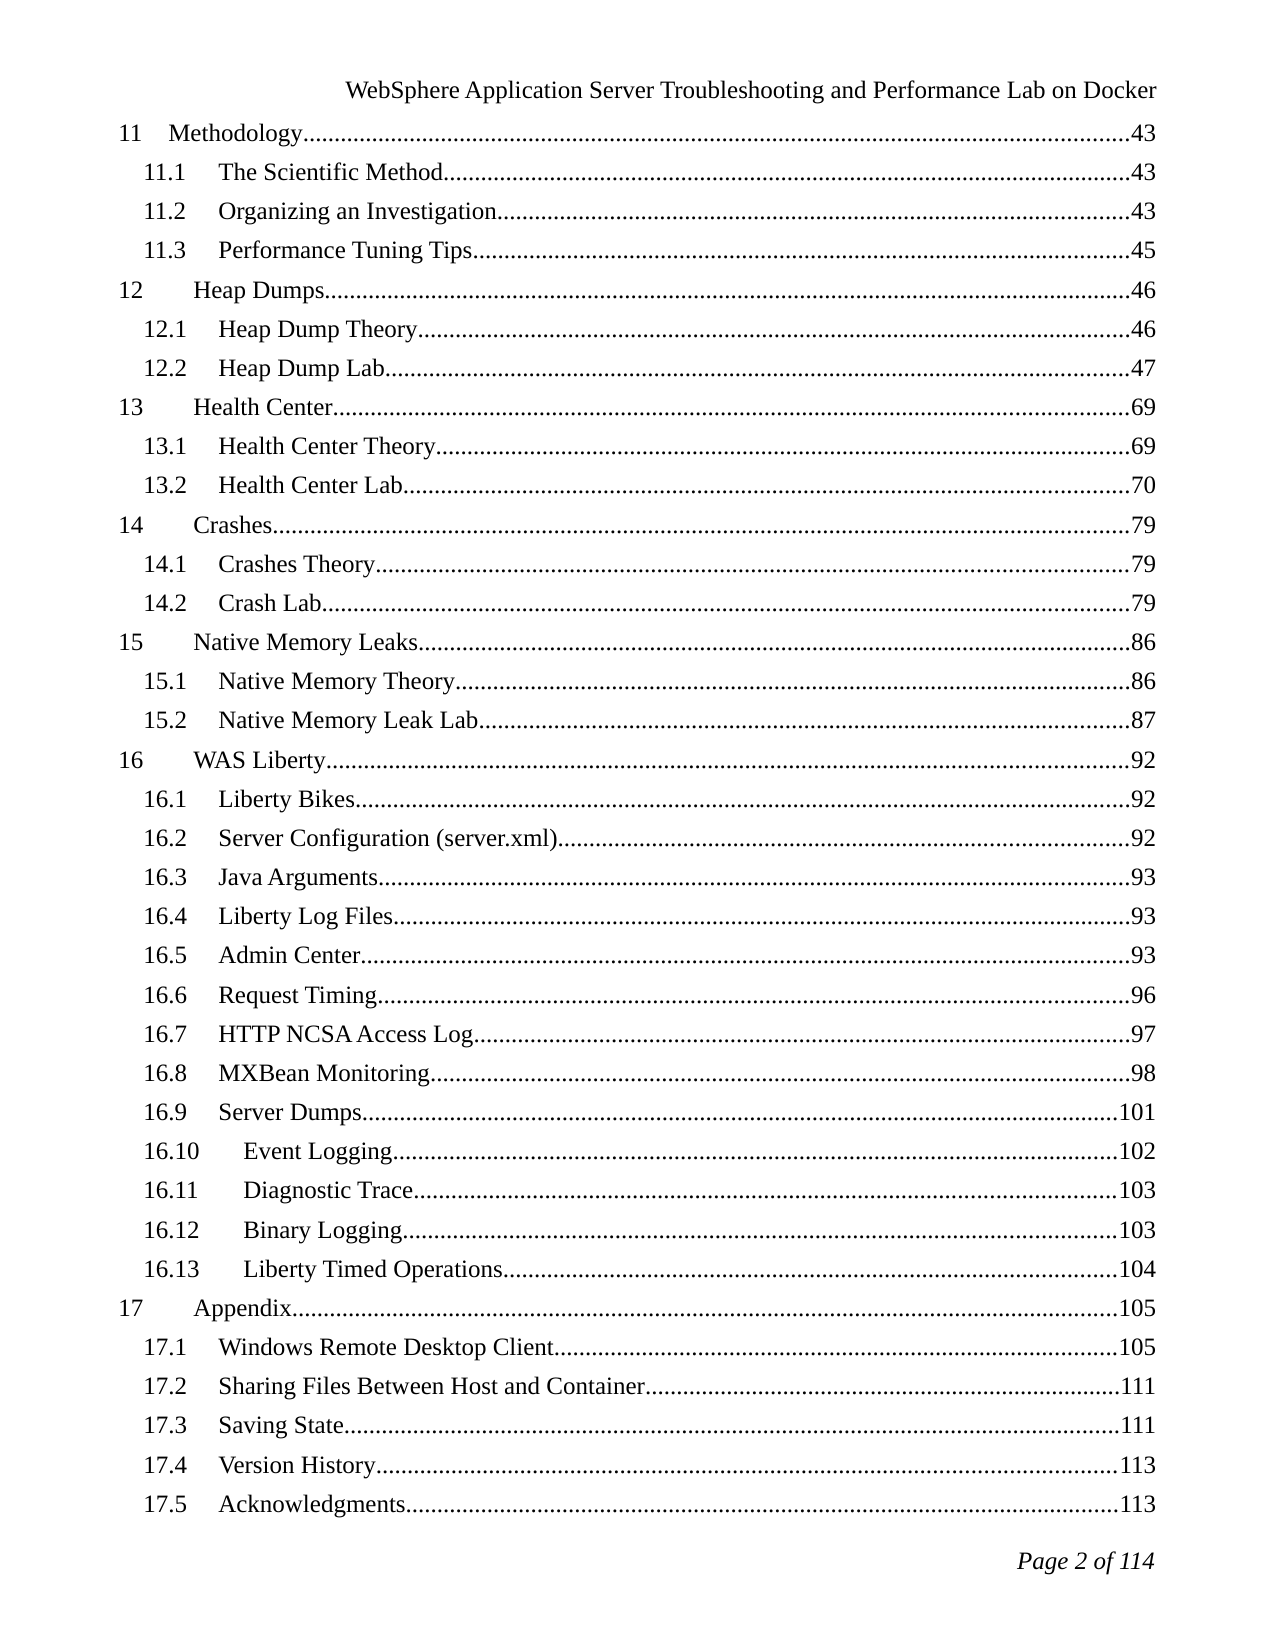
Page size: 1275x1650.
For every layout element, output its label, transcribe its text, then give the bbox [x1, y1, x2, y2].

text 17.4 Version History 113 [143, 1450, 1157, 1478]
text 11 Methodology 43 [118, 118, 1157, 147]
text 16.7 HTTP NCSA Access Log 97 [143, 1019, 1157, 1048]
text 11.2 Organizing an Investigation 43 [143, 196, 1157, 225]
text 13.1 Health Center Theory 69 [143, 431, 1157, 460]
text 16.12 Binary Logging 103 [143, 1215, 1157, 1243]
text 17 Appendix 105 [118, 1293, 1157, 1322]
text 16.11 Diagnostic Trace 103 [143, 1176, 1157, 1204]
text 16.3 Java Arguments 93 [143, 862, 1157, 891]
text 16.8 MXBean Monitoring 98 [143, 1058, 1157, 1087]
text 16.4 Liberty Log Files 93 [143, 901, 1157, 930]
text 12.1 Heap Dump Theory 46 [143, 314, 1157, 343]
text 11.3 Performance Tuning Tips 45 [143, 236, 1157, 264]
text 11.1 The Scientific Method 43 [143, 157, 1157, 186]
text 15.1 Native Memory Theory 86 [143, 666, 1157, 695]
text 16.5 Admin Center 93 [143, 941, 1157, 969]
text 16.10 Event Logging 102 [143, 1136, 1157, 1165]
text 16.2 Server Configuration (server.xml) 92 [143, 823, 1157, 852]
text 16.13 Liberty Timed Operations 104 [143, 1254, 1157, 1283]
text 16.6 Request Timing 96 [143, 980, 1157, 1008]
text 16 WAS Liberty 92 [118, 745, 1157, 773]
text 16.9 Server Dumps 101 [143, 1097, 1157, 1126]
text 14.1 Crashes Theory 79 [143, 549, 1157, 578]
text 17.1 Windows Remote Desktop Client 105 [143, 1332, 1157, 1361]
text 17.2 Sharing Files Between Host and Container 111 [143, 1371, 1157, 1400]
text 12 Heap Dumps 46 [118, 275, 1157, 303]
text 13 Health Center 69 [118, 392, 1157, 421]
text 14 Crashes 79 [118, 510, 1157, 538]
text 16.1 Liberty Bikes 92 [143, 784, 1157, 813]
text 13.2 Health Center Lab 70 [143, 471, 1157, 499]
text 17.3 Saving State 111 [143, 1411, 1157, 1439]
text 12.2 Heap Dump Lab 47 [143, 353, 1157, 382]
text 15 Native Memory Leaks 86 [118, 627, 1157, 656]
text 17.5 Acknowledgments 113 [143, 1489, 1157, 1518]
text 15.2 Native Memory Leak Lab 87 [143, 706, 1157, 734]
text 14.2 Crash Lab 79 [143, 588, 1157, 617]
